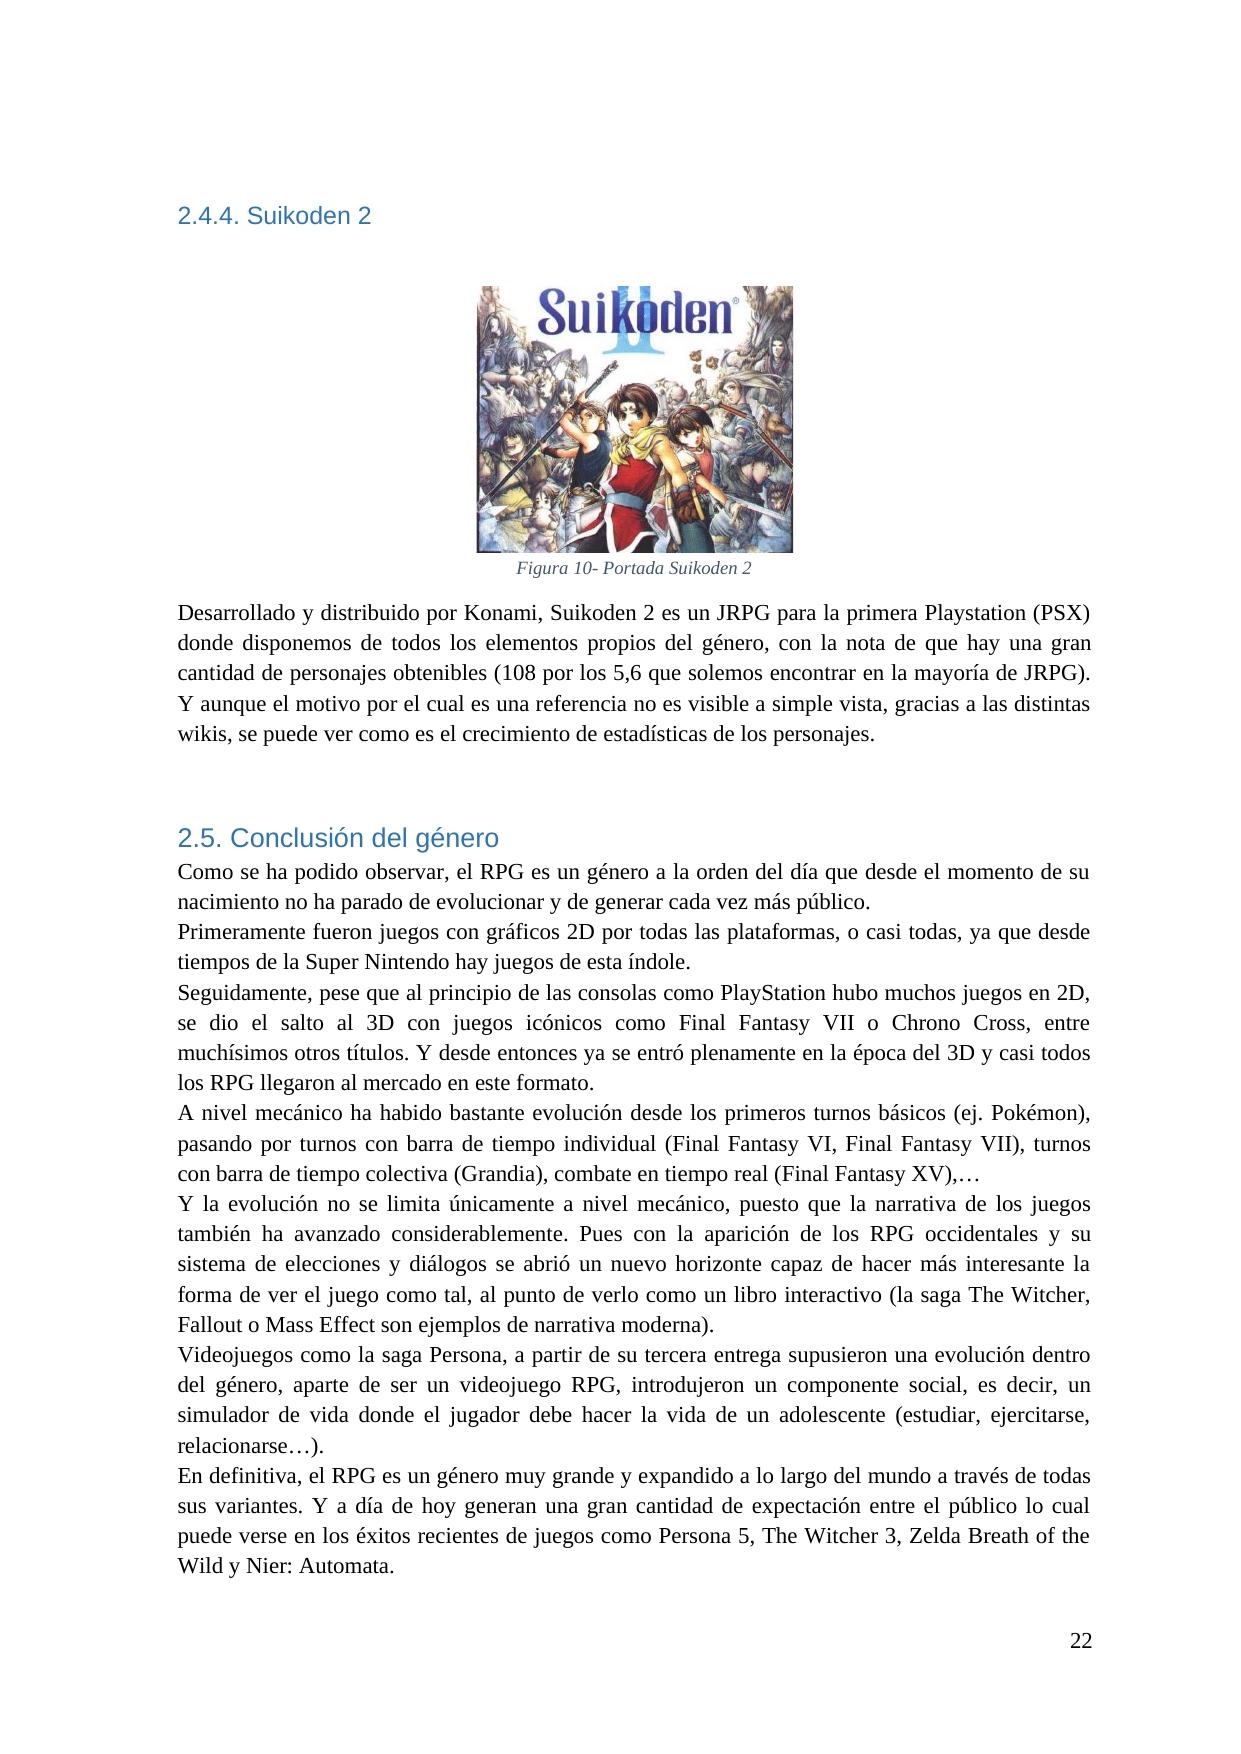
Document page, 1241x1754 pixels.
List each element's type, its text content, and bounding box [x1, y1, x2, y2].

picture [476, 286, 794, 553]
text Y la evolución no se limita únicamente a nivel mecánico, puesto que la narrativa de los juegos también ha avanzado considerablemente. Pues con la aparición de los RPG occidentales y su sistema de elecciones y diálogos se abrió un nuevo horizonte capaz de hacer más interesante la forma de ver el juego como tal, al punto de verlo como un libro interactivo (la saga The Witcher, Fallout o Mass Effect son ejemplos de narrativa moderna). [177, 1190, 1092, 1337]
text Videojuegos como la saga Persona, a partir de su tercera entrega supusieron una evolución dentro del género, aparte de ser un videojuego RPG, introdujeron un componente social, es decir, un simulador de vida donde el jugador debe hacer la vida de un adolescente (estudiar, ejercitarse, relacionarse…). [177, 1341, 1092, 1458]
text Desarrollado y distribuido por Konami, Suikoden 2 es un JRPG para la primera Playstation (PSX) donde disponemos de todos los elementos propios del género, con la nota de que hay una gran cantidad de personajes obtenibles (108 por los 5,6 que solemos encontrar en la mayoría de JRPG). Y aunque el motivo por el cual es una referencia no es visible a simple vista, gracias a las distintas wikis, se puede ver como es el crecimiento de estadísticas de los personajes. [177, 599, 1092, 746]
text Como se ha podido observar, el RPG es un género a la orden del día que desde el momento de su nacimiento no ha parado de evolucionar y de generar cada vez más público. [177, 858, 1092, 914]
text Primeramente fueron juegos con gráficos 2D por todas las plataformas, o casi todas, ya que desde tiempos de la Super Nintendo hay juegos de esta índole. [177, 918, 1092, 975]
text A nivel mecánico ha habido bastante evolución desde los primeros turnos básicos (ej. Pokémon), pasando por turnos con barra de tiempo individual (Final Fantasy VI, Final Fantasy VII), turnos con barra de tiempo colectiva (Grandia), combate en tiempo real (Final Fantasy XV),… [177, 1099, 1092, 1186]
text En definitiva, el RPG es un género muy grande y expandido a lo largo del mundo a través de todas sus variantes. Y a día de hoy generan una gran cantidad de expectación entre el público lo cual puede verse en los éxitos recientes de juegos como Persona 5, The Witcher 3, Zelda Breath of the Wild y Nier: Automata. [177, 1462, 1092, 1579]
text Seguidamente, pese que al principio de las consolas como PlayStation hubo muchos juegos en 2D, se dio el salto al 3D con juegos icónicos como Final Fantasy VII o Chrono Cross, entre muchísimos otros títulos. Y desde entonces ya se entró plenamente en la época del 3D y casi todos los RPG llegaron al mercado en este formato. [177, 979, 1092, 1096]
subtitle 2.5. Conclusión del género [177, 822, 1092, 853]
text Figura 10- Portada Suikoden 2 [177, 557, 1092, 578]
subtitle 2.4.4. Suikoden 2 [177, 201, 1092, 229]
